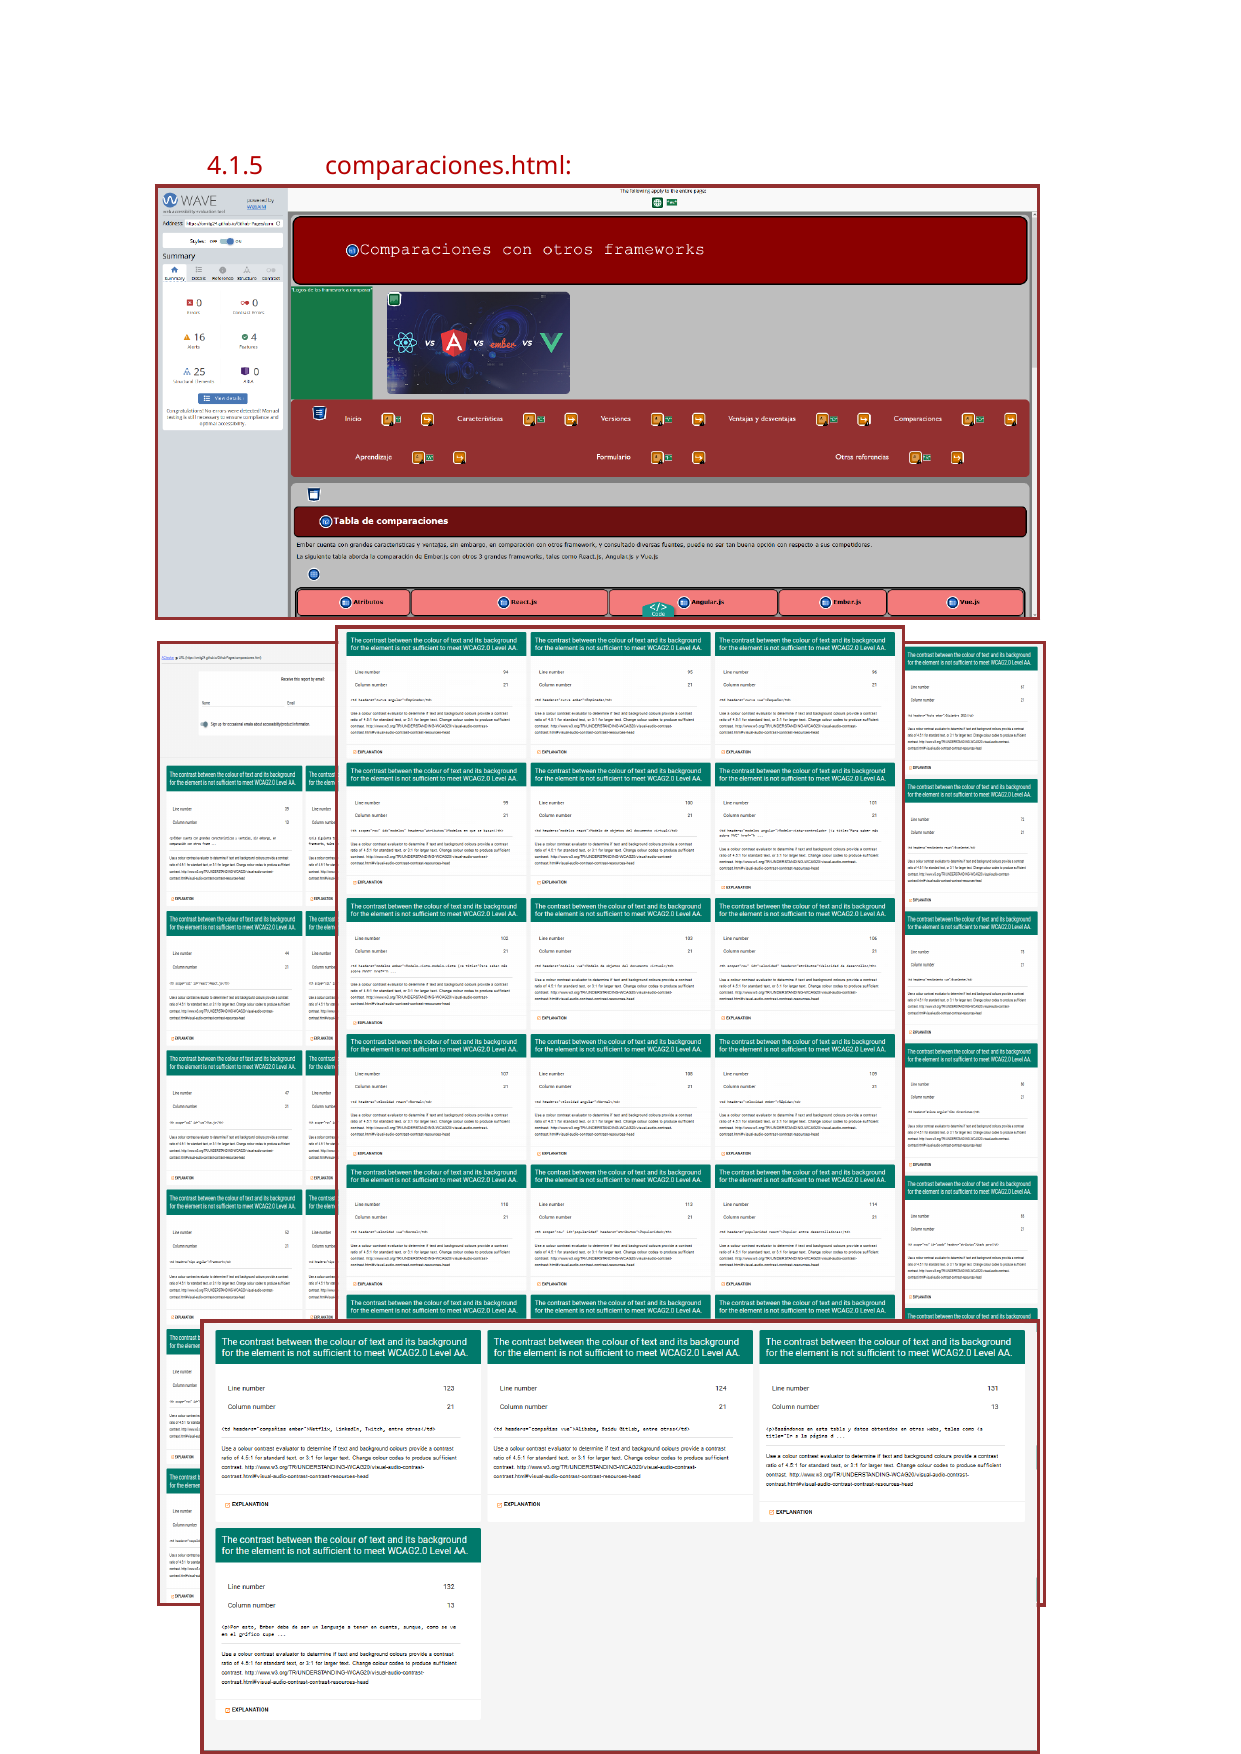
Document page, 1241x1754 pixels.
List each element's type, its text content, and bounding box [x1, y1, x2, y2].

subtitle comparaciones.html: [207, 148, 1063, 182]
picture [905, 644, 1043, 1603]
picture [160, 644, 335, 1603]
picture [338, 629, 902, 1319]
picture [204, 1323, 1037, 1751]
picture [158, 188, 1037, 617]
